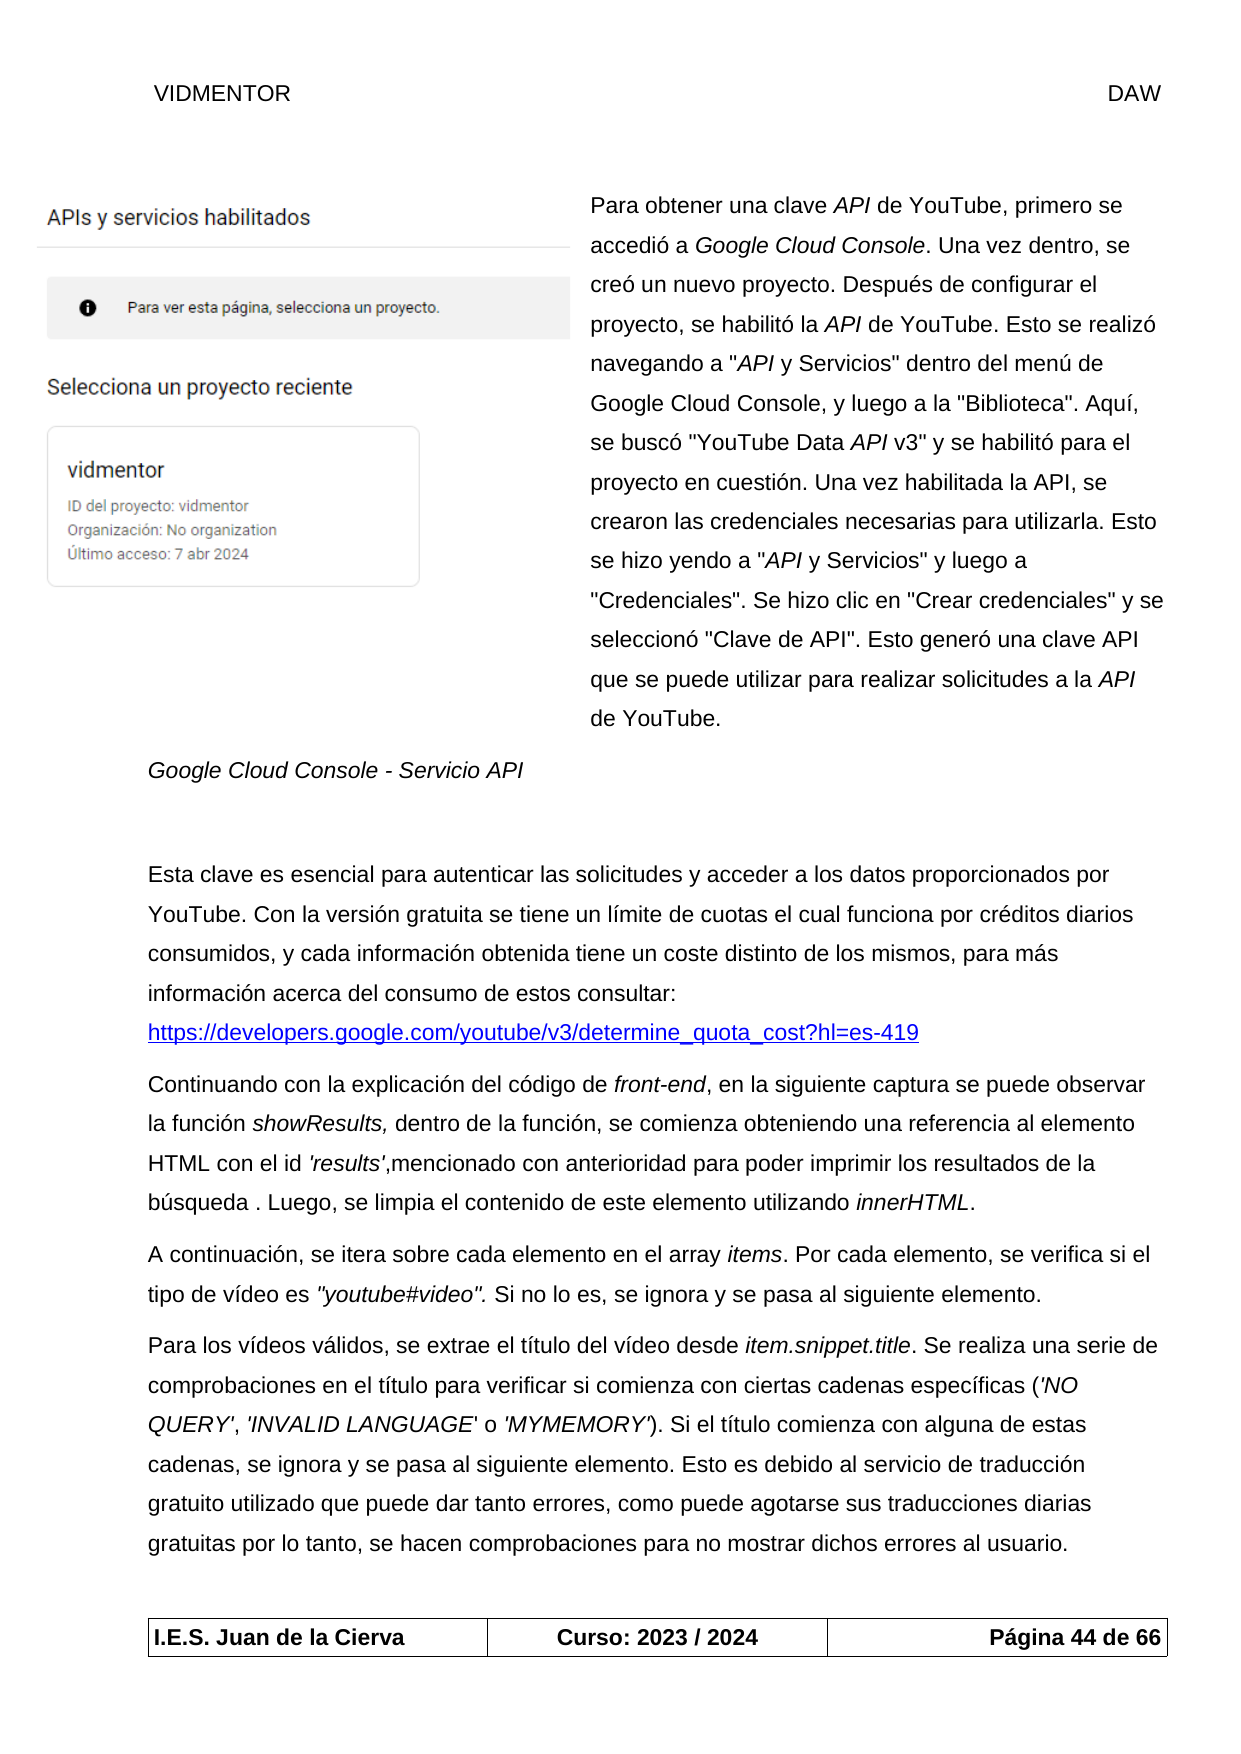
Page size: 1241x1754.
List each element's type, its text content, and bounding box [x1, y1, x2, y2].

text A continuación, se itera sobre cada elemento en el array items. Por cada elemento, se verifica si el tipo de vídeo es "youtube#video". Si no lo es, se ignora y se pasa al siguiente elemento. [148, 1241, 1167, 1307]
text Google Cloud Console - Servicio API [148, 757, 1167, 784]
text Continuando con la explicación del código de front-end, en la siguiente captura se puede observar la función showResults, dentro de la función, se comienza obteniendo una referencia al elemento HTML con el id 'results',mencionado con anterioridad para poder imprimir los resultados de la búsqueda . Luego, se limpia el contenido de este elemento utilizando innerHTML. [148, 1071, 1167, 1216]
text Para obtener una clave API de YouTube, primero se accedió a Google Cloud Console. Una vez dentro, se creó un nuevo proyecto. Después de configurar el proyecto, se habilitó la API de YouTube. Esto se realizó navegando a "API y Servicios" dentro del menú de Google Cloud Console, y luego a la "Biblioteca". Aquí, se buscó "YouTube Data API v3" y se habilitó para el proyecto en cuestión. Una vez habilitada la API, se crearon las credenciales necesarias para utilizarla. Esto se hizo yendo a "API y Servicios" y luego a "Credenciales". Se hizo clic en "Crear credenciales" y se seleccionó "Clave de API". Esto generó una clave API que se puede utilizar para realizar solicitudes a la API de YouTube. [590, 192, 1167, 732]
text Para los vídeos válidos, se extrae el título del vídeo desde item.snippet.title. Se realiza una serie de comprobaciones en el título para verificar si comienza con ciertas cadenas específicas ('NO QUERY', 'INVALID LANGUAGE' o 'MYMEMORY'). Si el título comienza con alguna de estas cadenas, se ignora y se pasa al siguiente elemento. Esto es debido al servicio de traducción gratuito utilizado que puede dar tanto errores, como puede agotarse sus traducciones diarias gratuitas por lo tanto, se hacen comprobaciones para no mostrar dichos errores al usuario. [148, 1332, 1167, 1556]
picture [35, 195, 570, 624]
text Esta clave es esencial para autenticar las solicitudes y acceder a los datos proporcionados por YouTube. Con la versión gratuita se tiene un límite de cuotas el cual funciona por créditos diarios consumidos, y cada información obtenida tiene un coste distinto de los mismos, para más información acerca del consumo de estos consultar: https://developers.google.com/youtube/v3/determine_quota_cost?hl=es-419 [148, 861, 1167, 1045]
